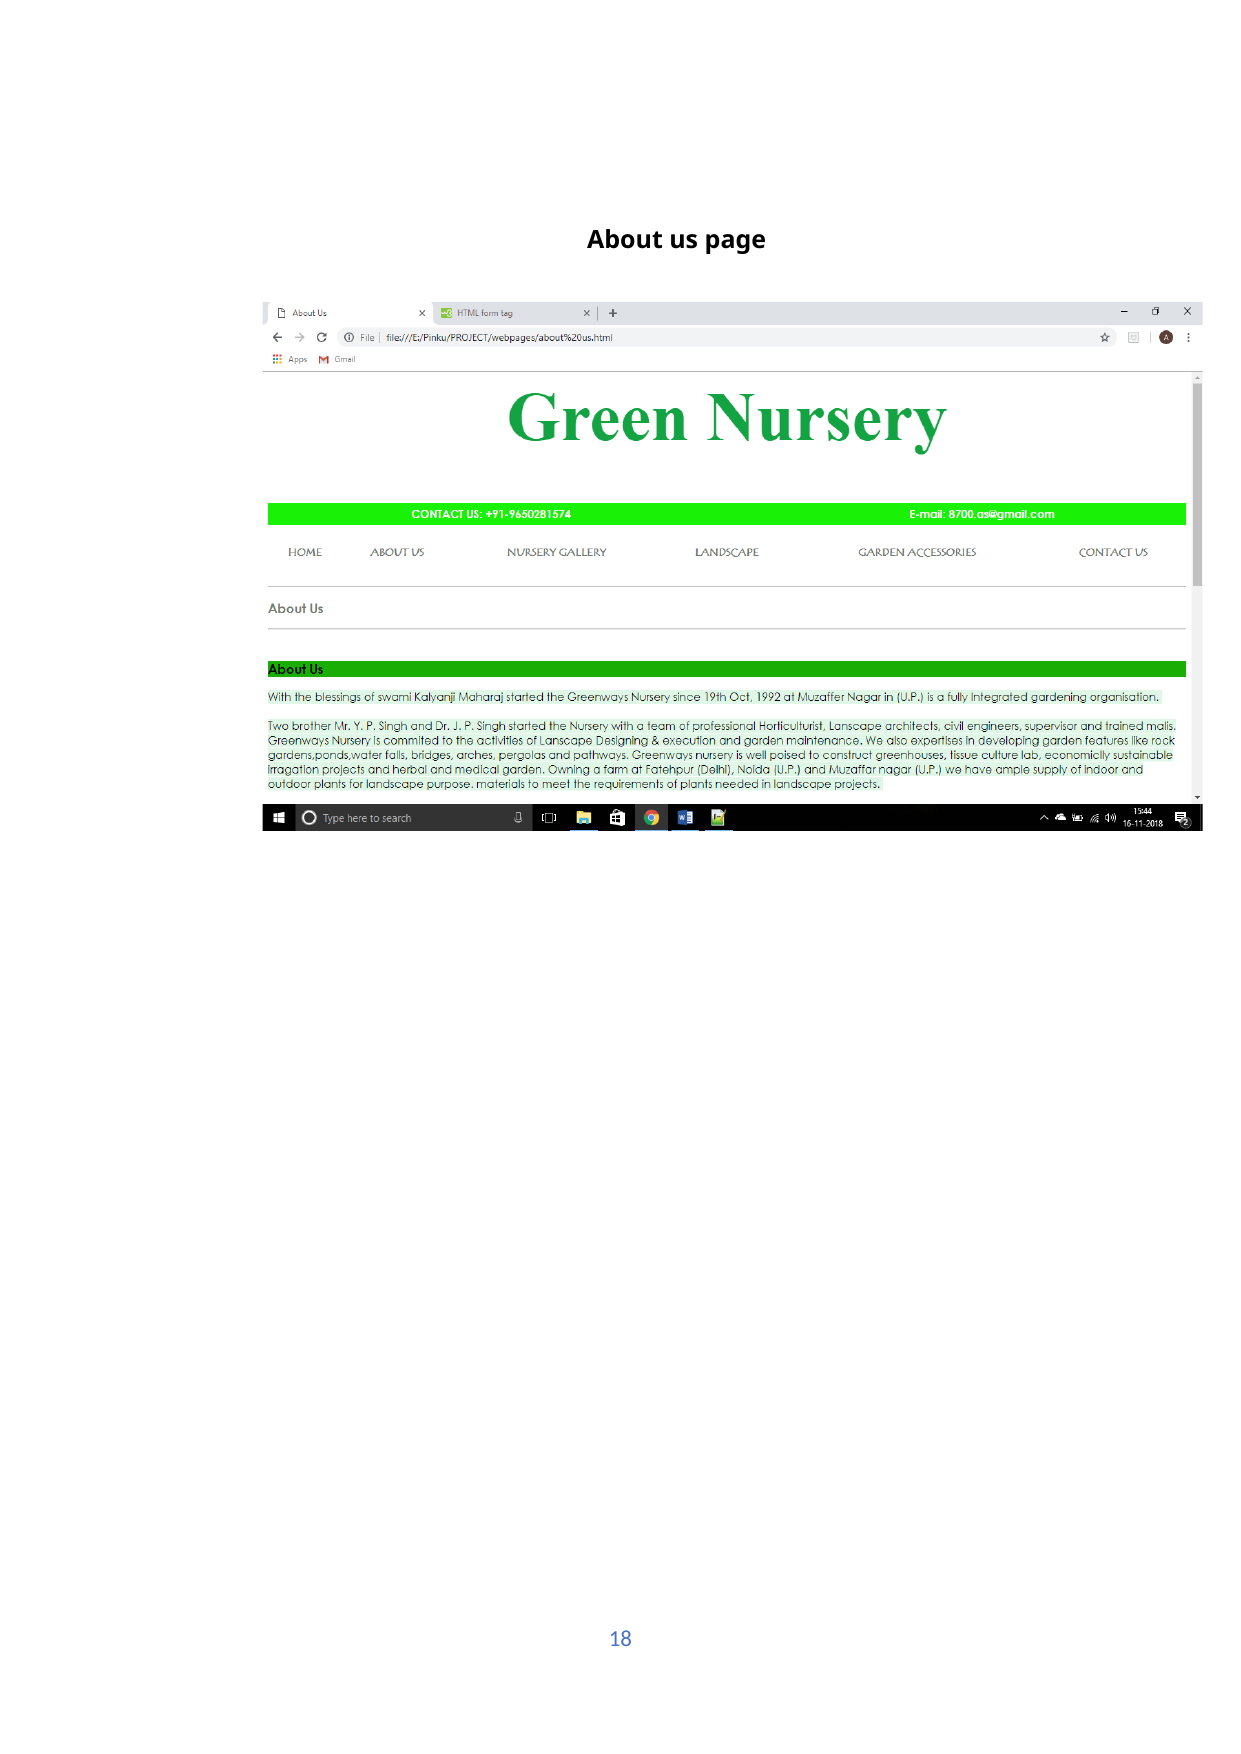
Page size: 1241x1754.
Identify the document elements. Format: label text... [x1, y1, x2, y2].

picture [262, 302, 1203, 831]
text About us page [262, 222, 1090, 256]
